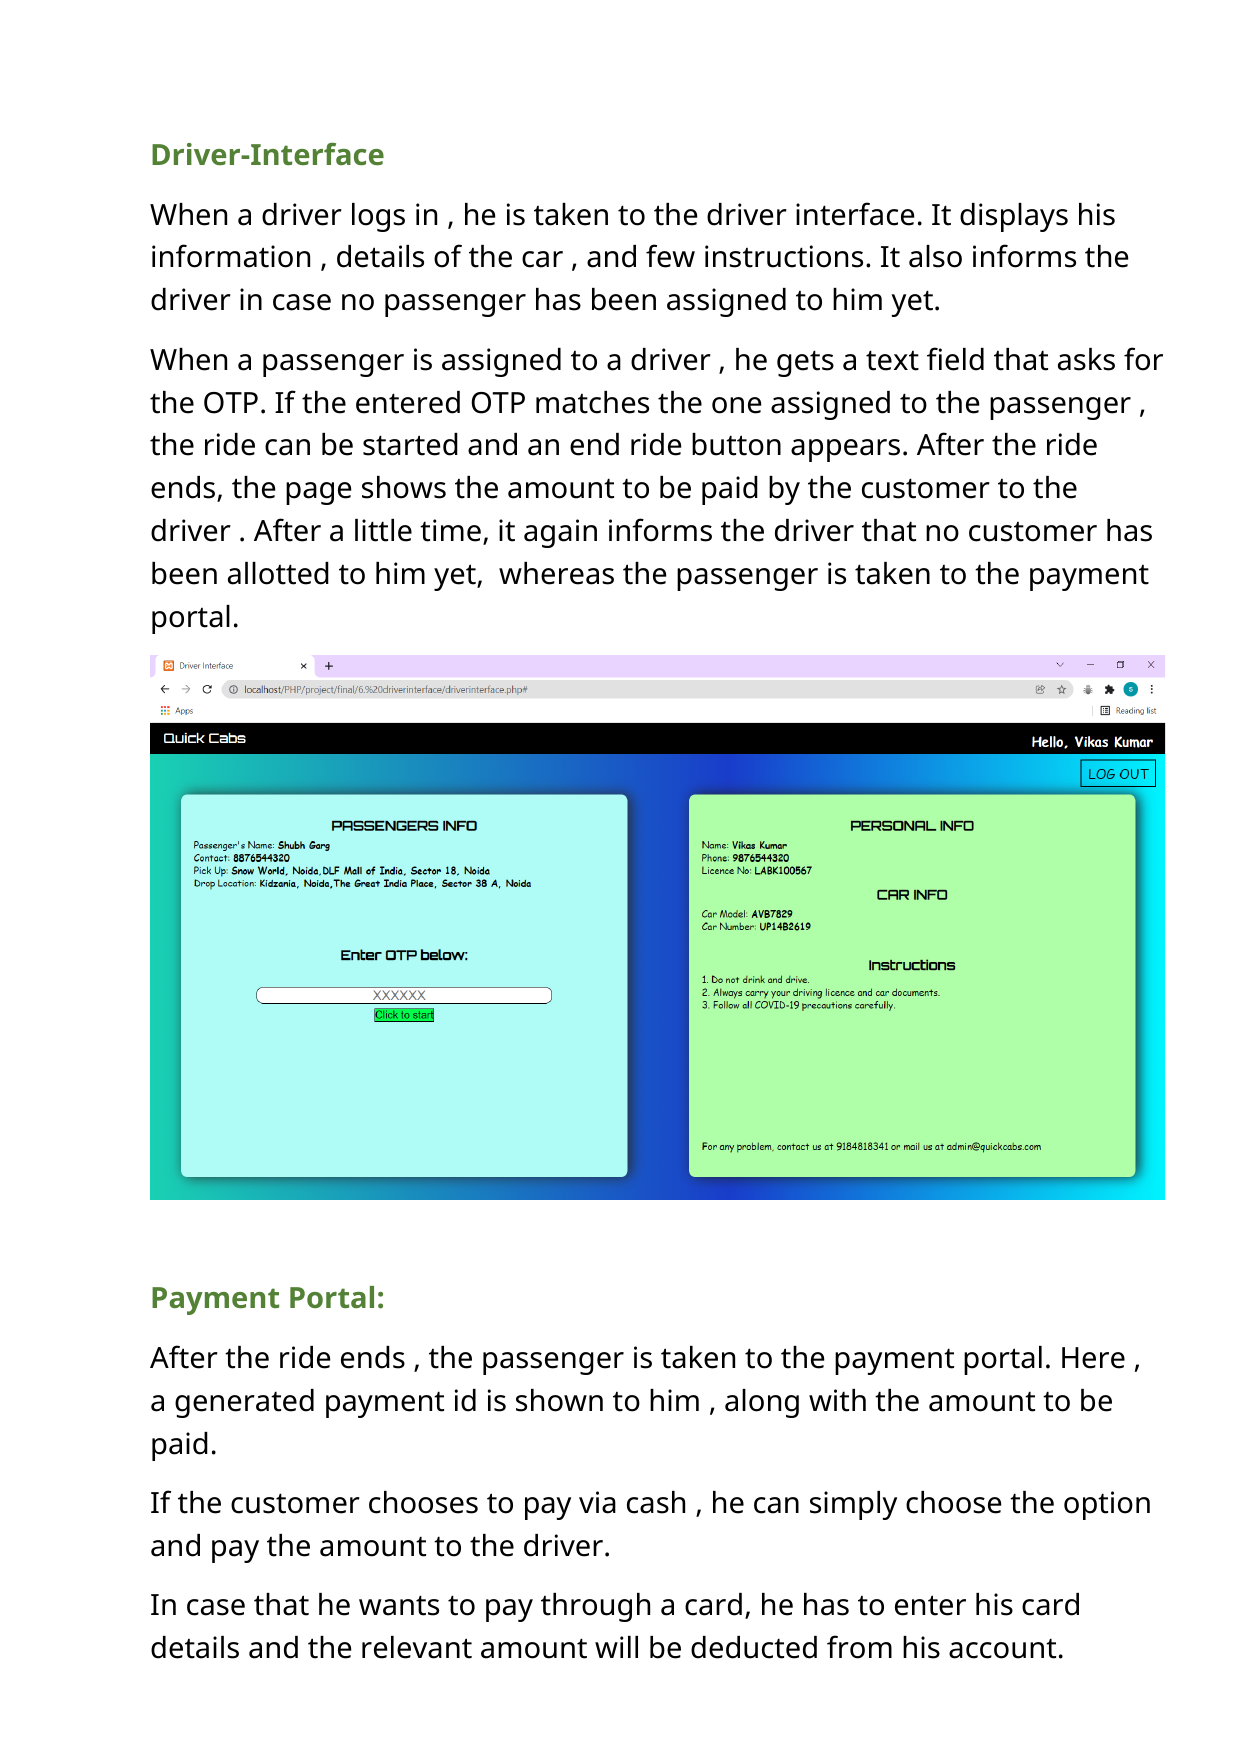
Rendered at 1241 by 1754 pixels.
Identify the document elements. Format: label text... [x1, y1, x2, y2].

text If the customer chooses to pay via cash , he can simply choose the option and pay the amount to the driver. [150, 1482, 1165, 1565]
text After the ride ends , the passenger is taken to the payment portal. Here , a generated payment id is shown to him , along with the amount to be paid. [150, 1337, 1165, 1463]
text Payment Portal: [150, 1278, 1165, 1317]
picture [150, 655, 1166, 1200]
text When a driver logs in , he is taken to the driver interface. It displays his information , details of the car , and few instructions. It also informs the driver in case no passenger has been assigned to him yet. [150, 194, 1165, 319]
text Driver-Interface [150, 134, 1165, 174]
text In case that he wants to pay through a card, he has to enter his card details and the relevant amount will be deducted from his account. [150, 1585, 1165, 1667]
text When a passenger is assigned to a driver , he gets a text field that asks for the OTP. If the entered OTP matches the one assigned to the passenger , the ride can be started and an end ride button appears. After the ride ends, the page shows the amount to be paid by the customer to the driver . After a little time, it again informs the driver that no customer has been allotted to him yet, whereas the passenger is taken to the payment portal. [150, 339, 1165, 636]
